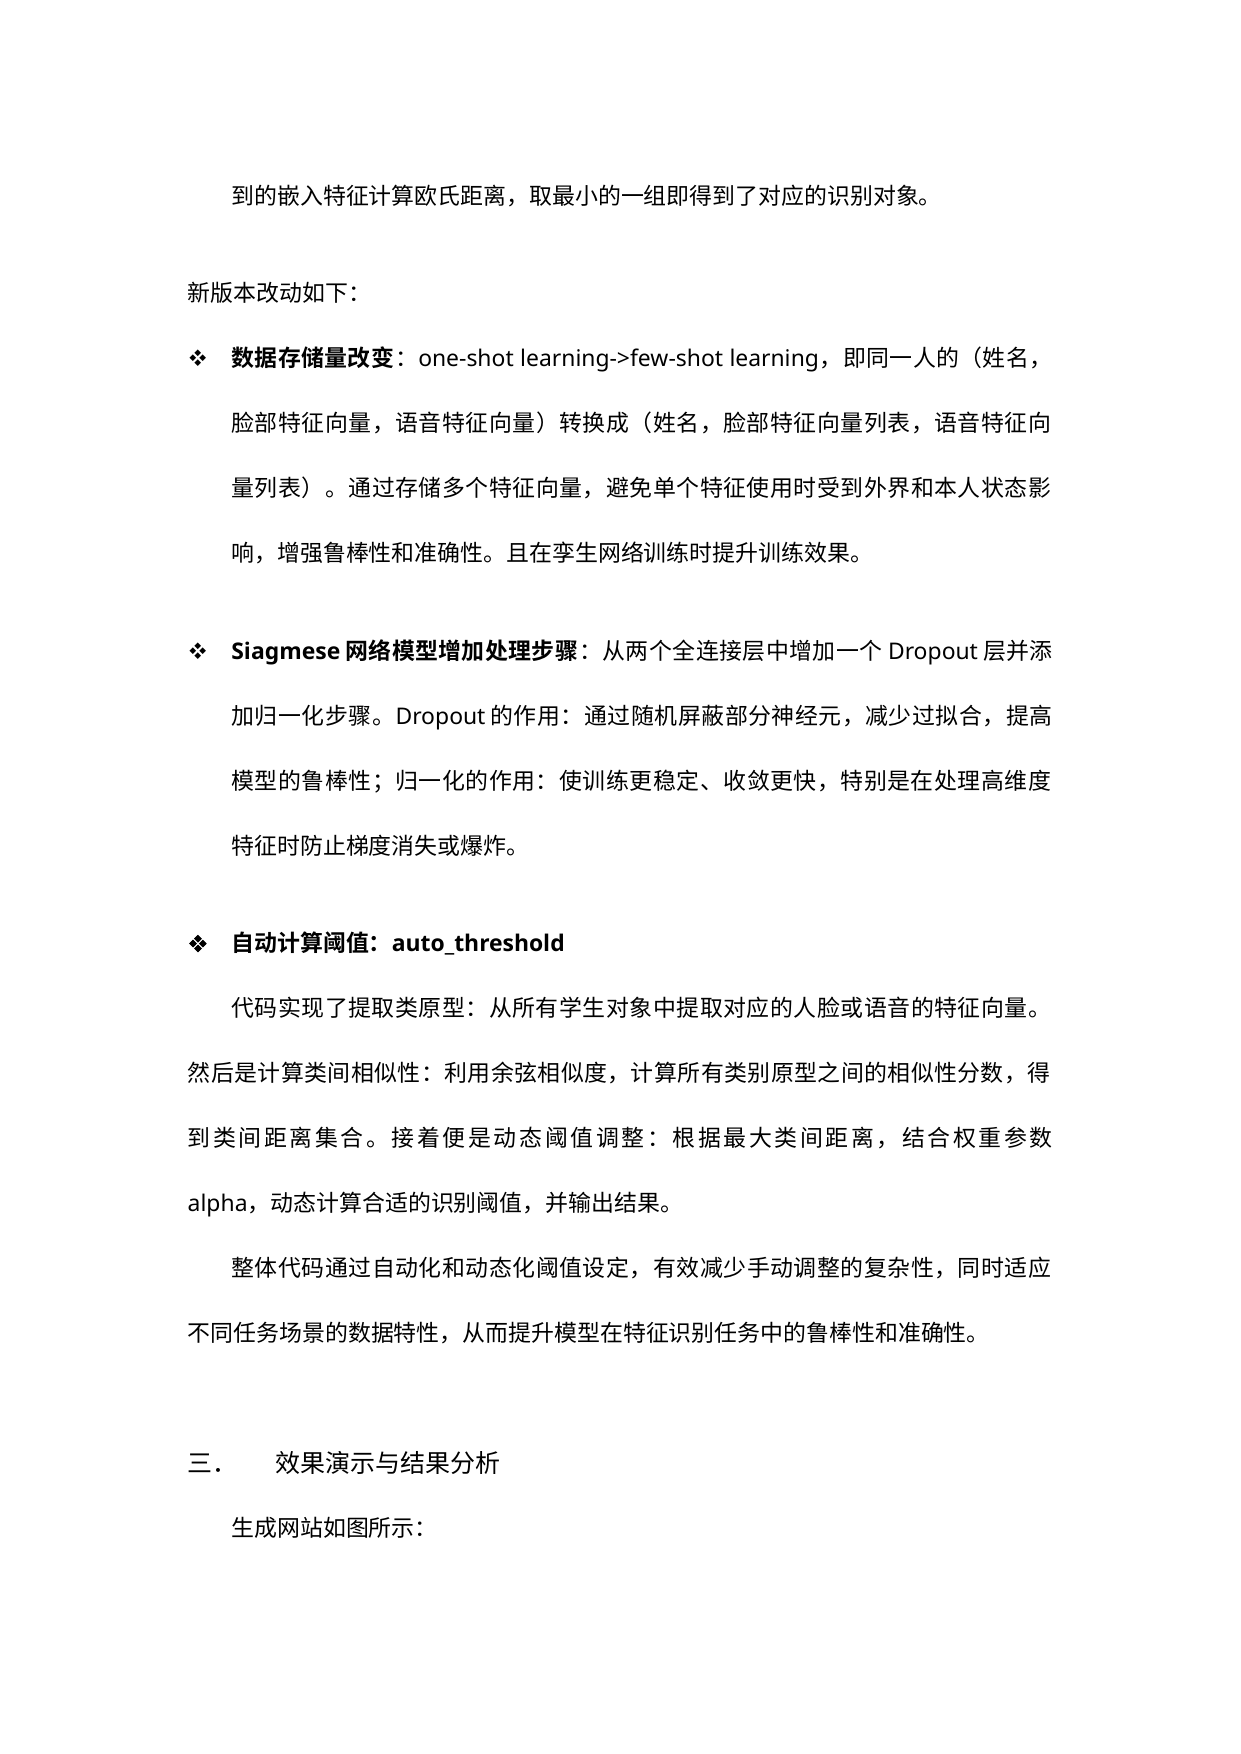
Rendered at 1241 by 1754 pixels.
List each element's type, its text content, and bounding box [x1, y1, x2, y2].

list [187, 162, 1053, 227]
list 数据存储量改变：one-shot learning->few-shot learning，即同一人的（姓名，脸部特征向量，语音特征向量）转换成（姓名，脸部特征向量列表，语音特征向量列表）。通过存储多个特征向量，避免单个特征使用时受到外界和本人状态影响，增强鲁棒性和准确性。且在孪生网络训练时提升训练效果。 [187, 324, 1053, 584]
list 效果演示与结果分析 [187, 1429, 1053, 1494]
list Siagmese网络模型增加处理步骤：从两个全连接层中增加一个Dropout层并添加归一化步骤。Dropout的作用：通过随机屏蔽部分神经元，减少过拟合，提高模型的鲁棒性；归一化的作用：使训练更稳定、收敛更快，特别是在处理高维度特征时防止梯度消失或爆炸。 [187, 617, 1053, 877]
text 代码实现了提取类原型：从所有学生对象中提取对应的人脸或语音的特征向量。然后是计算类间相似性：利用余弦相似度，计算所有类别原型之间的相似性分数，得到类间距离集合。接着便是动态阈值调整：根据最大类间距离，结合权重参数 alpha，动态计算合适的识别阈值，并输出结果。 [187, 974, 1053, 1234]
text 生成网站如图所示： [187, 1494, 1053, 1559]
list 自动计算阈值：auto_threshold [187, 909, 1053, 974]
text 整体代码通过自动化和动态化阈值设定，有效减少手动调整的复杂性，同时适应不同任务场景的数据特性，从而提升模型在特征识别任务中的鲁棒性和准确性。 [187, 1234, 1053, 1364]
text 新版本改动如下： [187, 259, 1053, 324]
